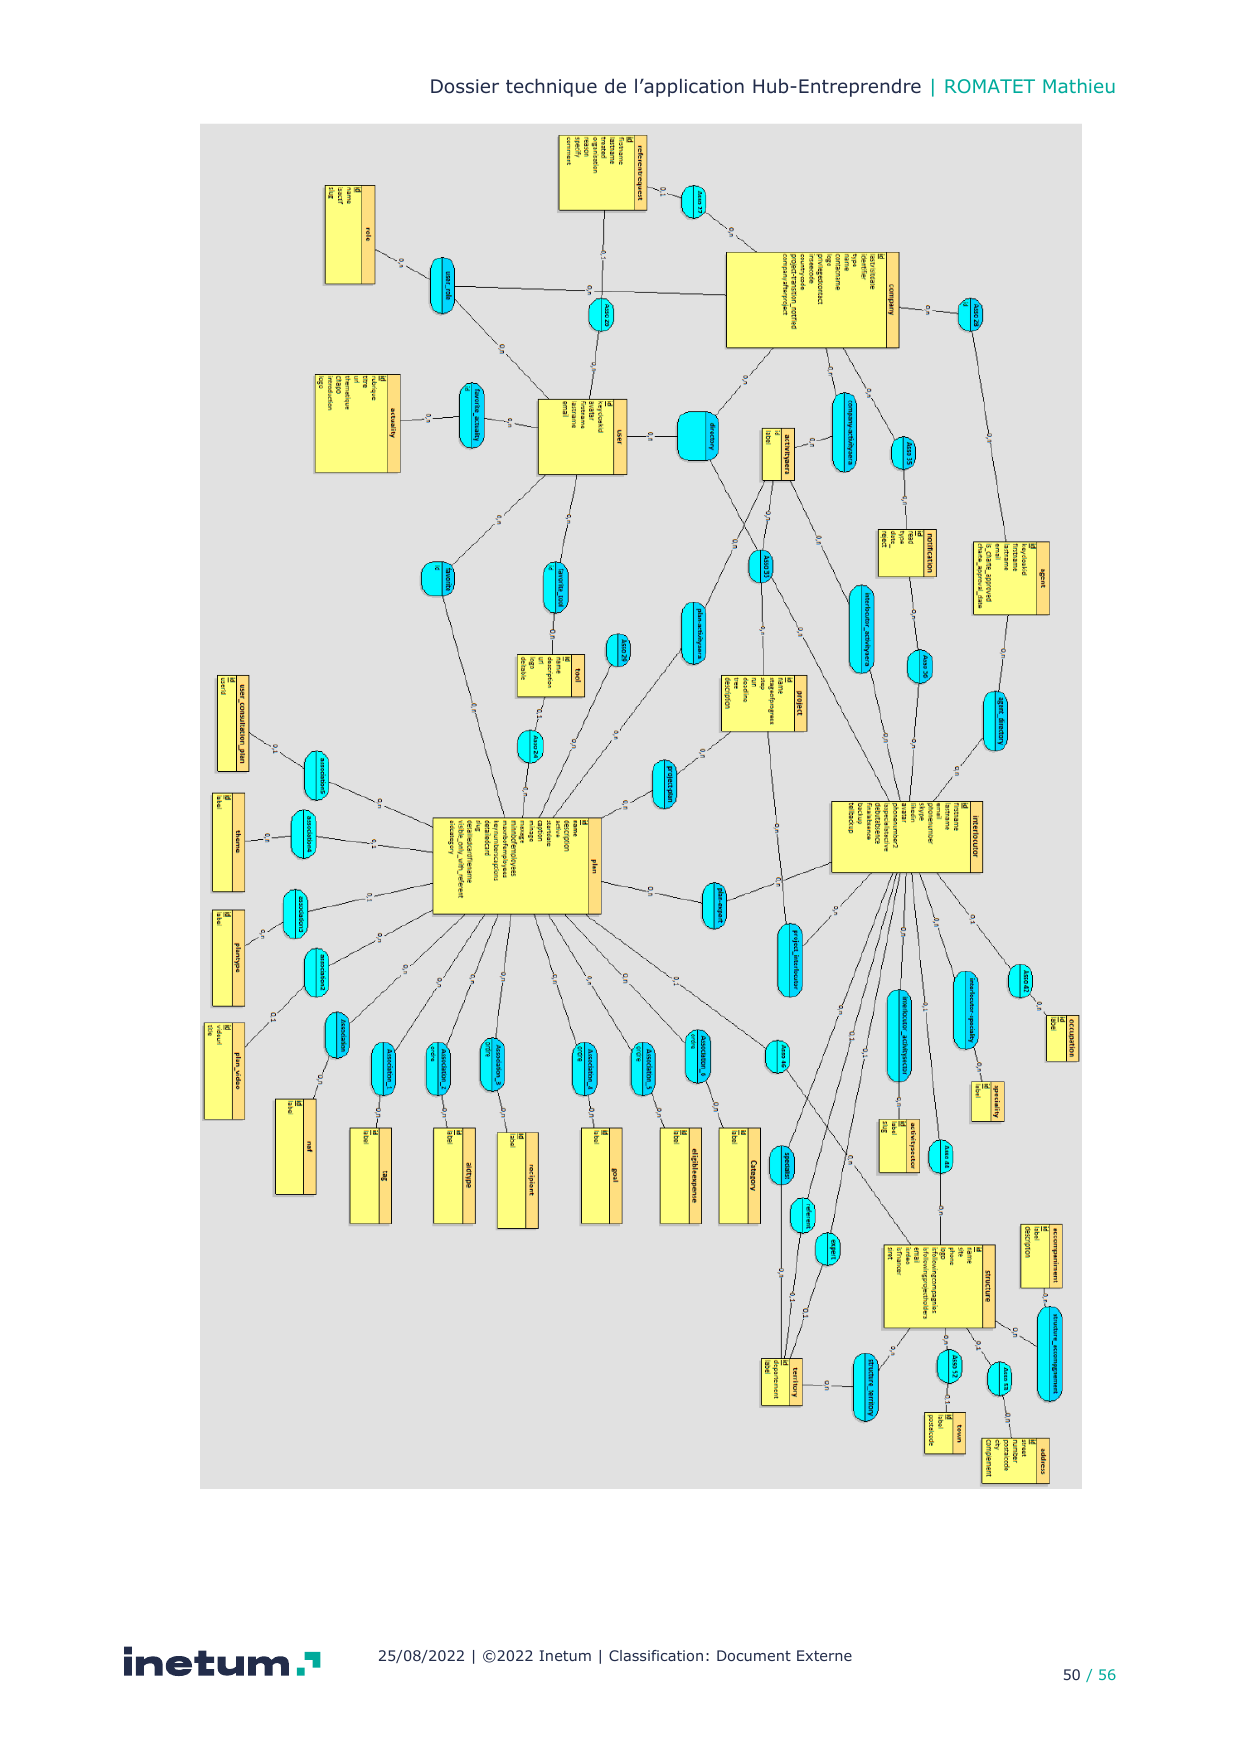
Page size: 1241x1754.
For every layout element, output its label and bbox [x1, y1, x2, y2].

picture [201, 125, 1082, 1488]
